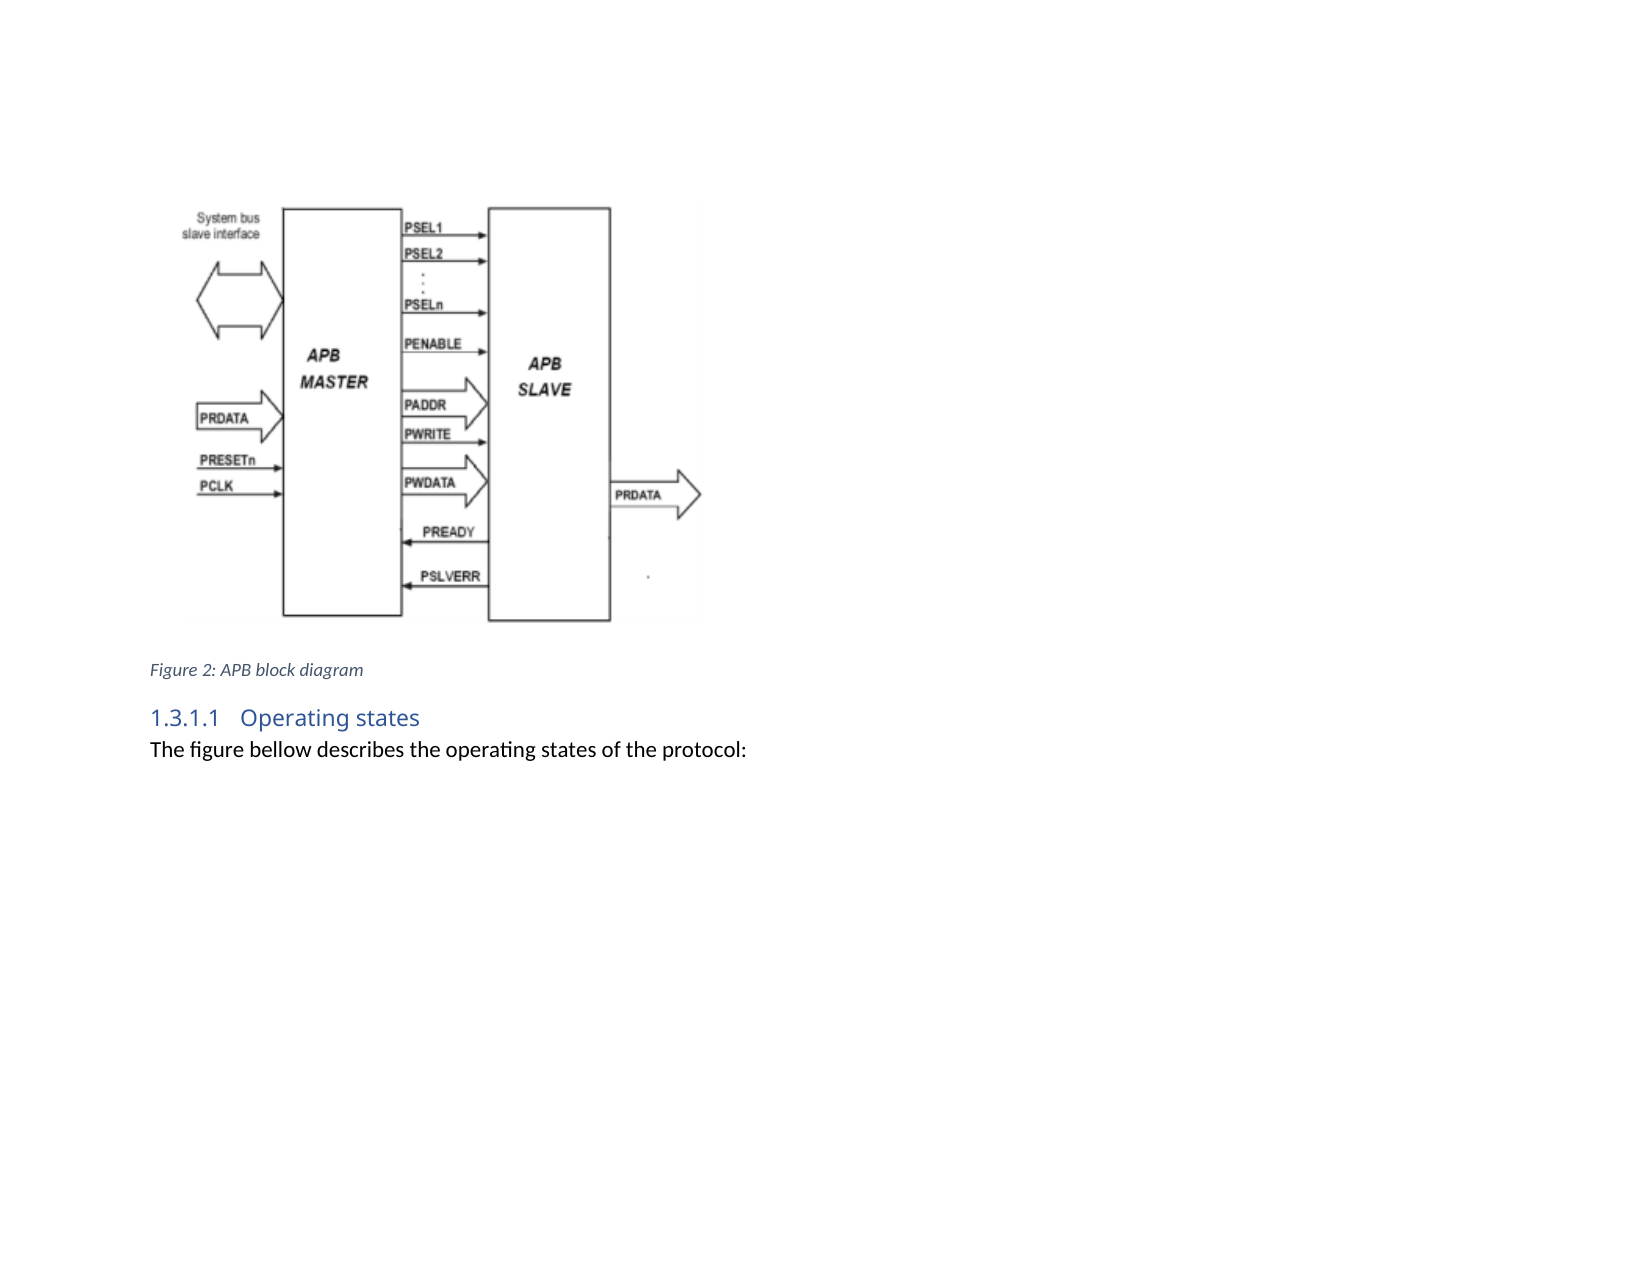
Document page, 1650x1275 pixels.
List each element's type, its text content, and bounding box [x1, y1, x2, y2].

text The figure bellow describes the operating states of the protocol: [150, 736, 1500, 763]
subtitle Operating states [150, 702, 1500, 733]
text Figure 2: APB block diagram [150, 658, 1500, 681]
picture [150, 187, 718, 640]
